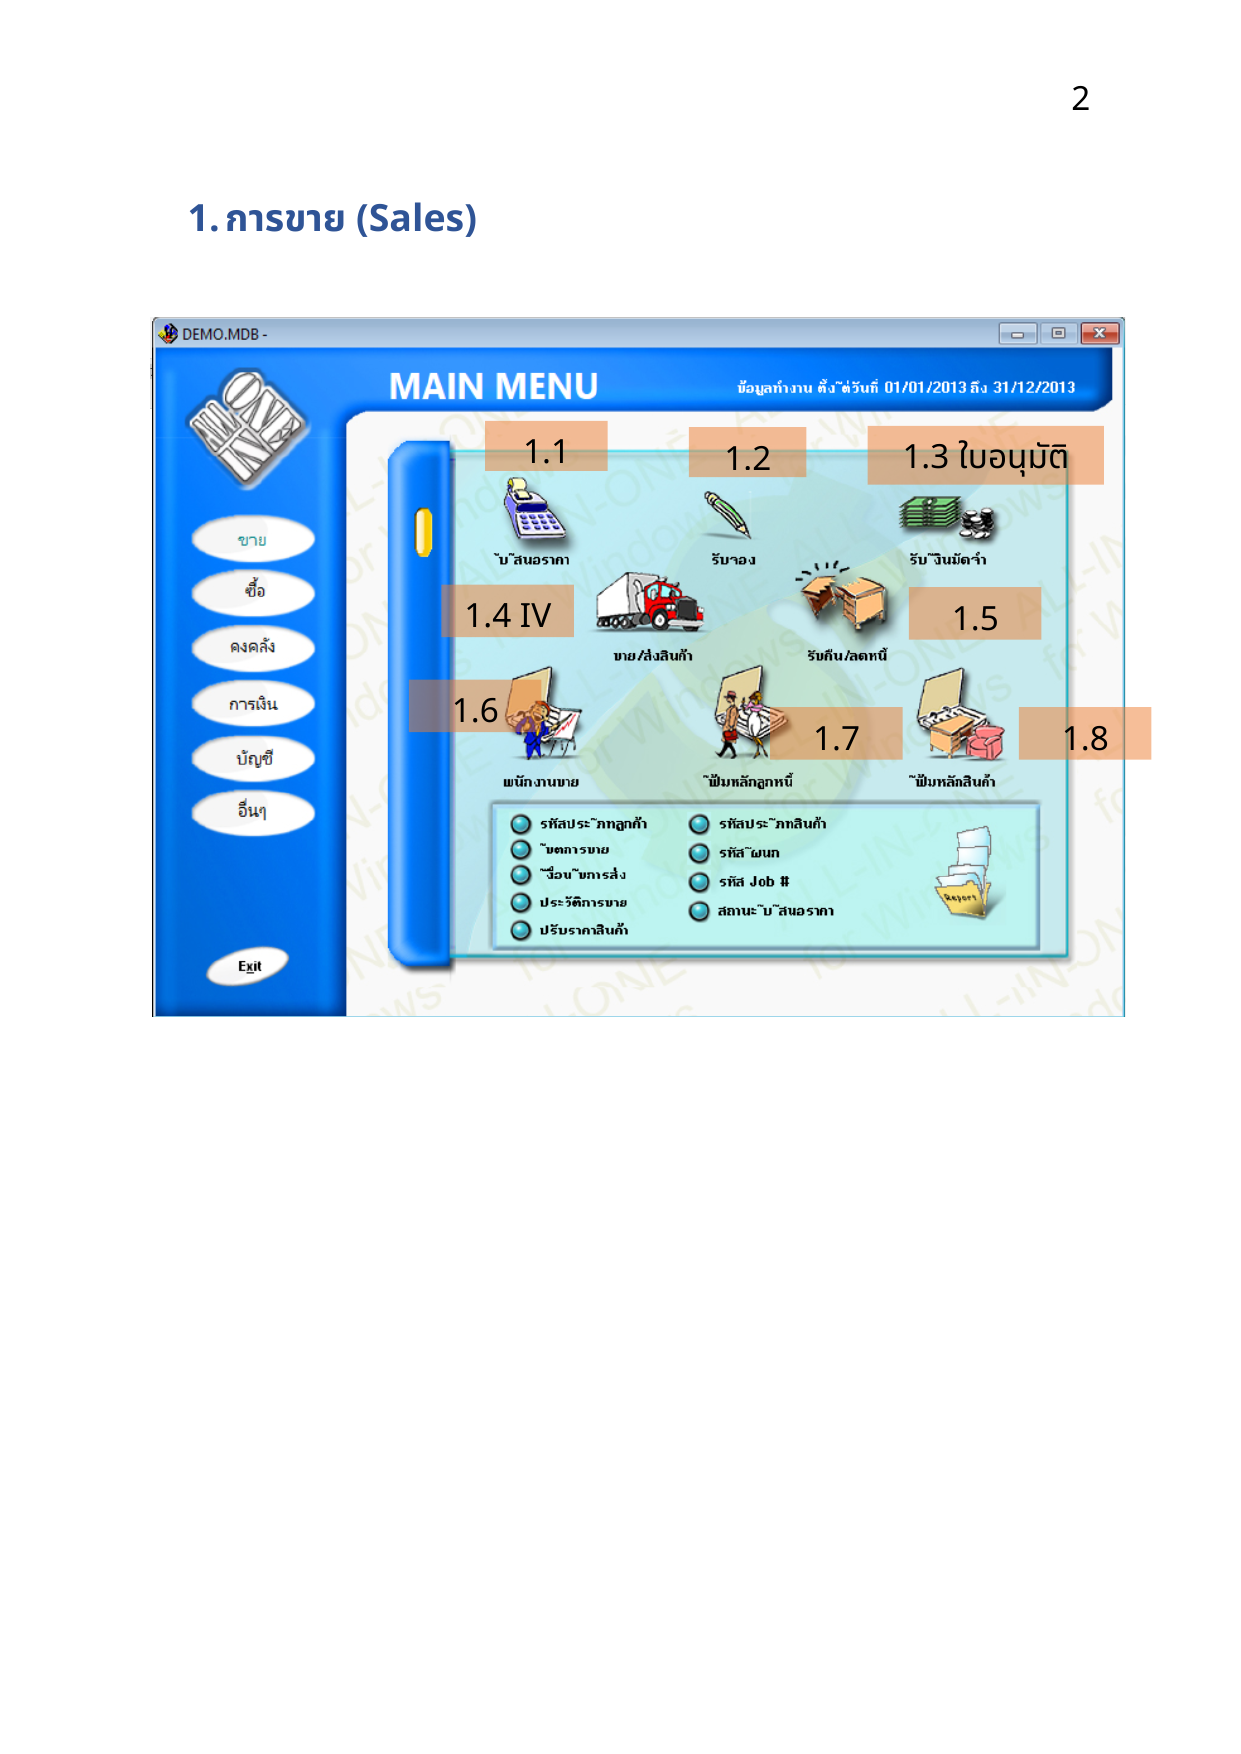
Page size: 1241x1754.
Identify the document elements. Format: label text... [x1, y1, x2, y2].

picture [150, 317, 1125, 1017]
subtitle การขาย (Sales) [187, 191, 1090, 248]
